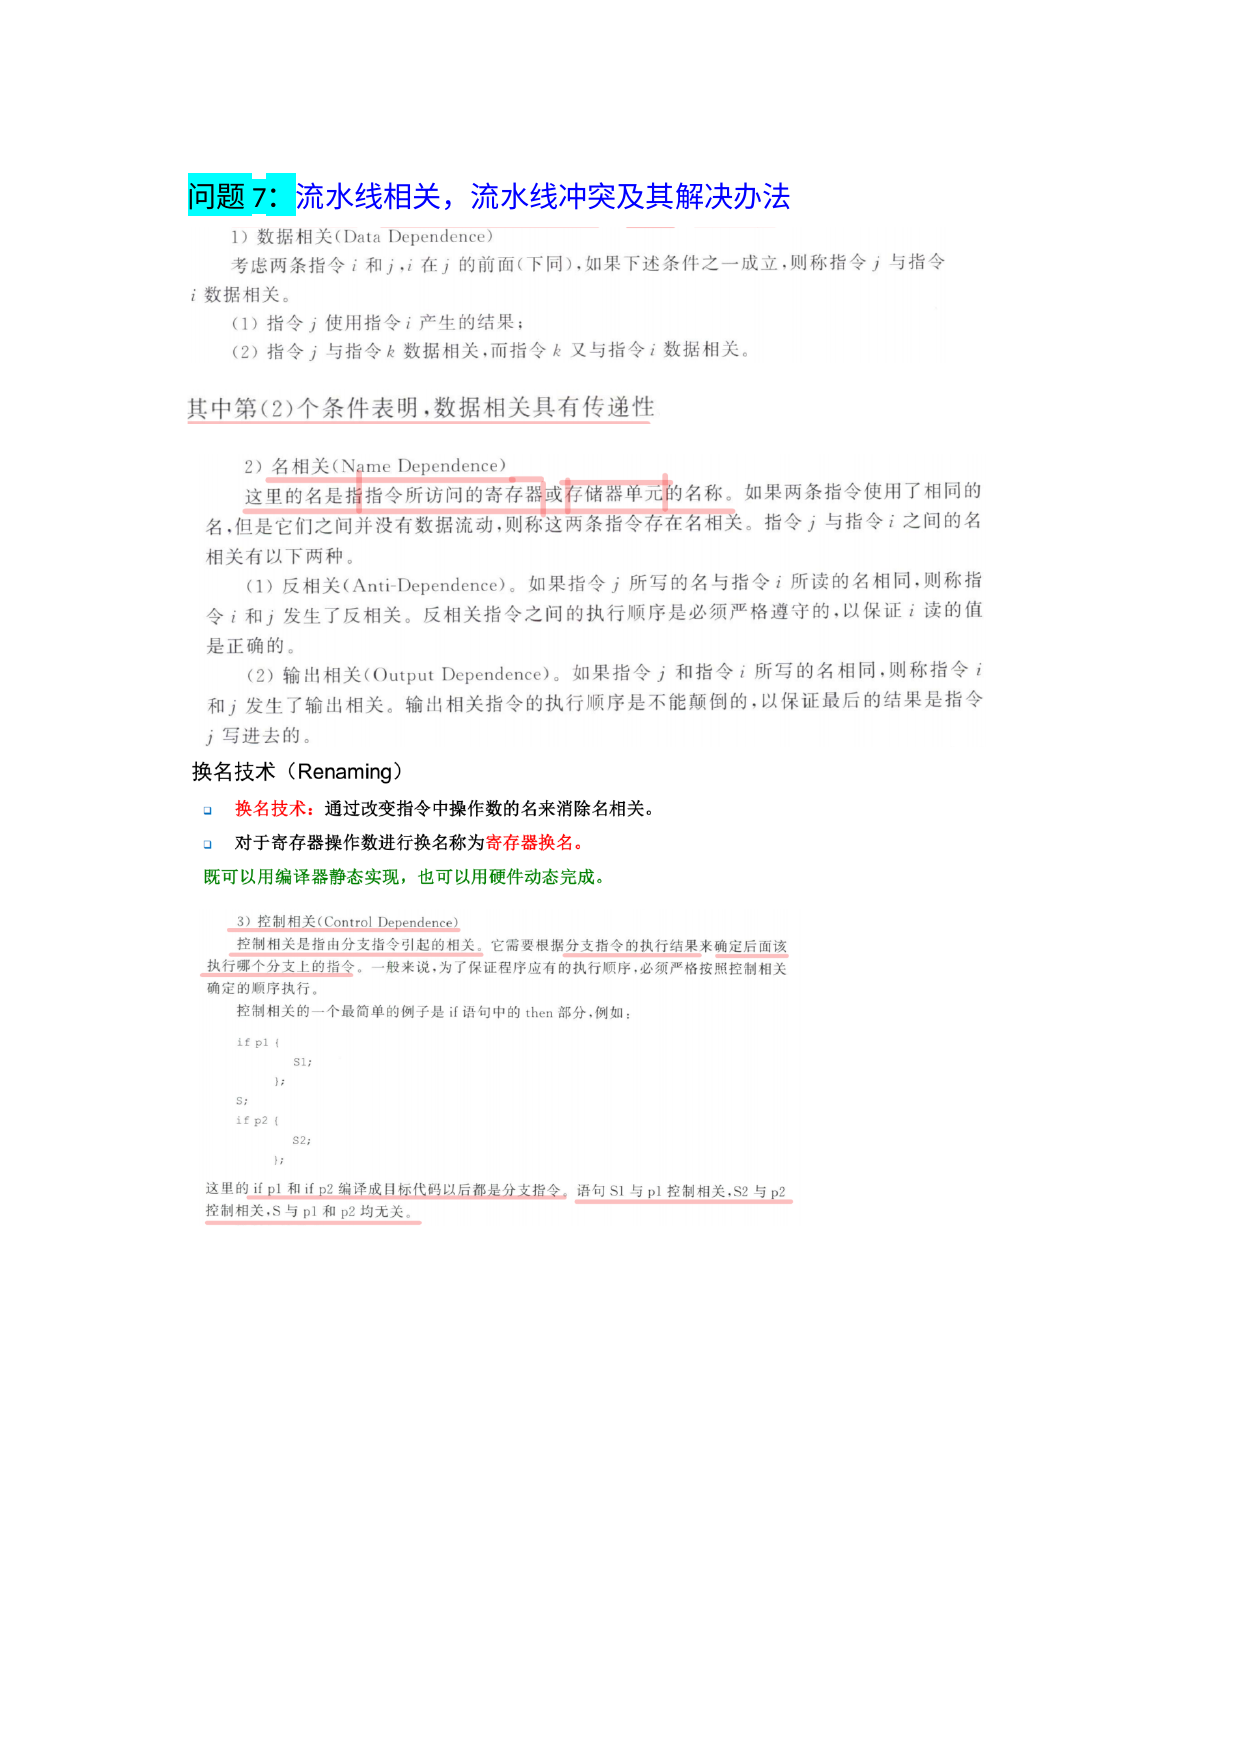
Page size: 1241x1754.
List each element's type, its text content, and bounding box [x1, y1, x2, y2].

text 问题7：流水线相关，流水线冲突及其解决办法 [187, 162, 1053, 227]
picture [187, 909, 804, 1226]
picture [187, 227, 947, 363]
picture [187, 389, 660, 424]
picture [187, 454, 993, 891]
